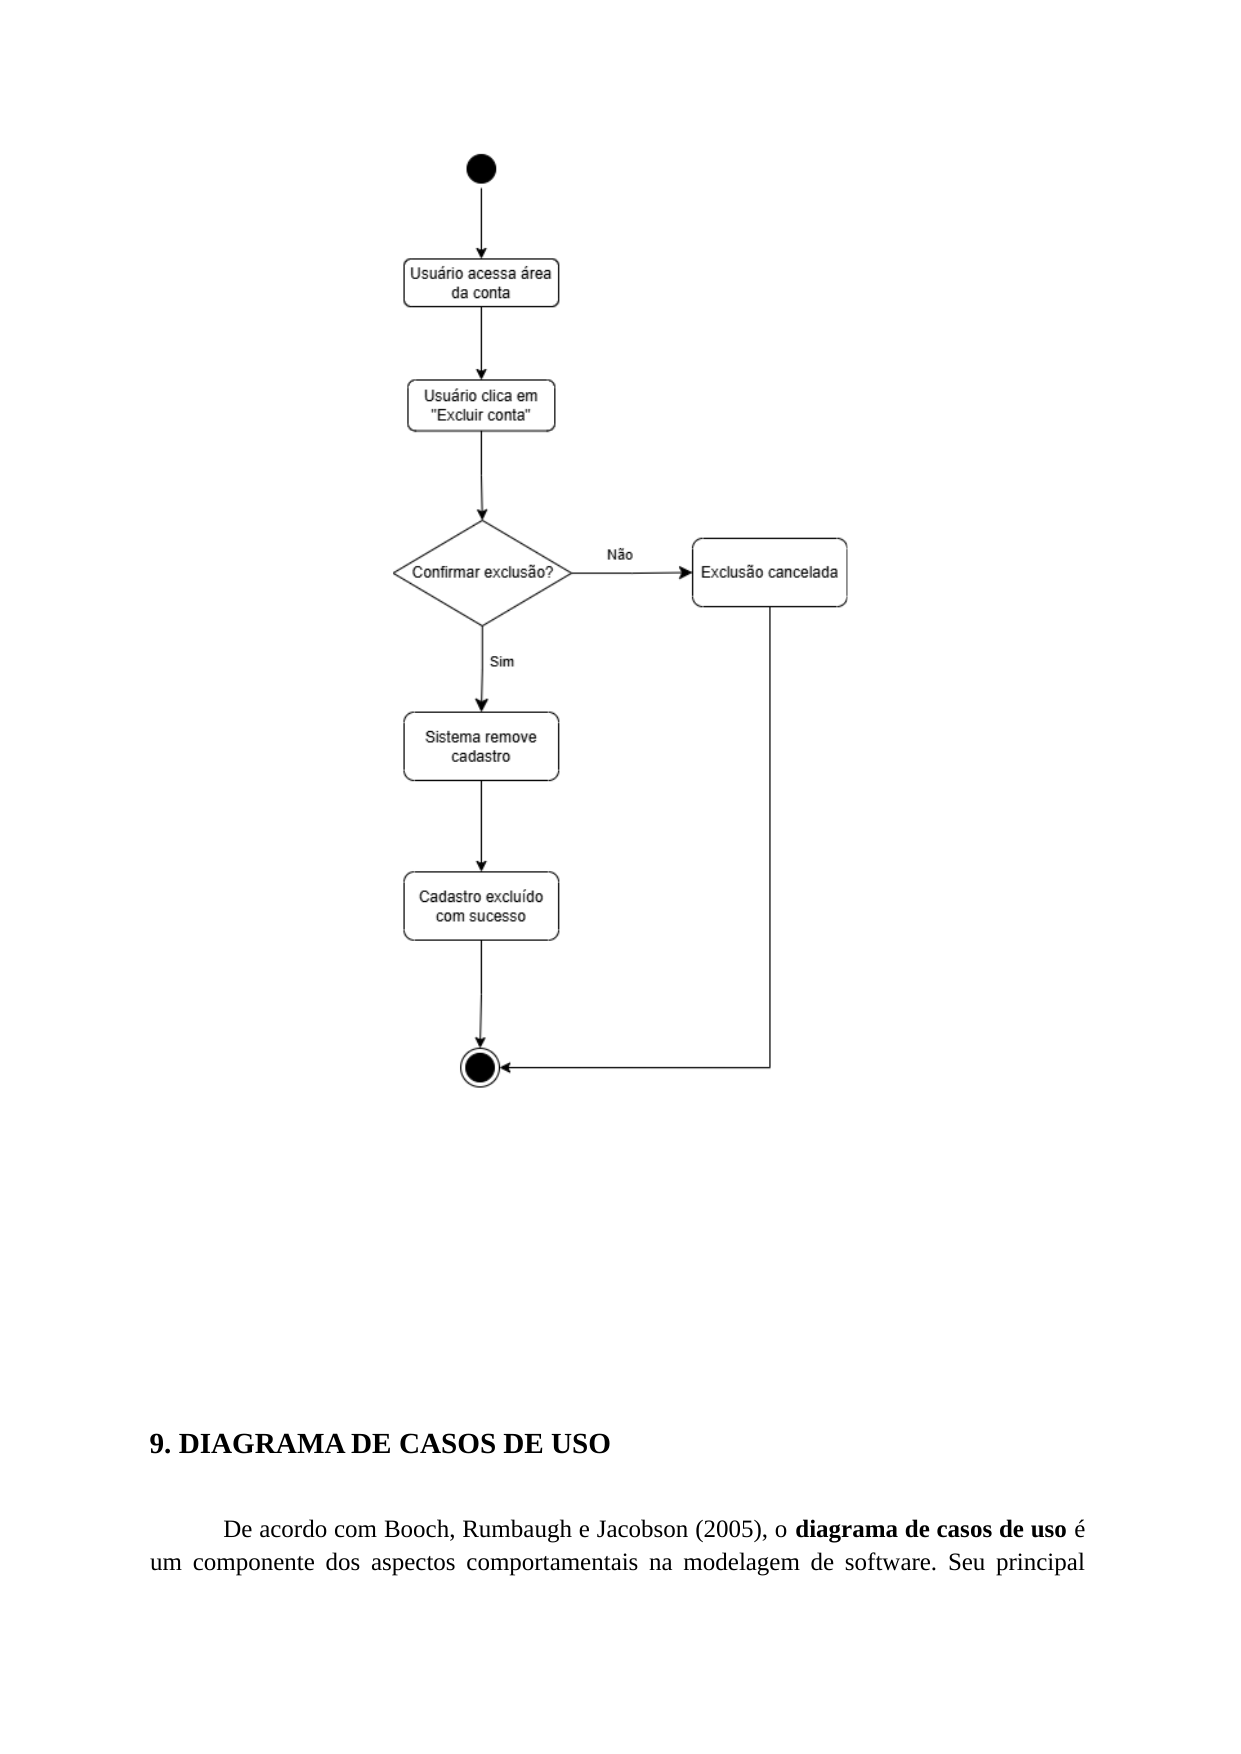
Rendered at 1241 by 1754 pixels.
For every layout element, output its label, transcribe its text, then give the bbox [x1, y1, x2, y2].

subtitle 9. DIAGRAMA DE CASOS DE USO [91, 1426, 669, 1460]
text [150, 1514, 1085, 1547]
picture [392, 150, 848, 1089]
